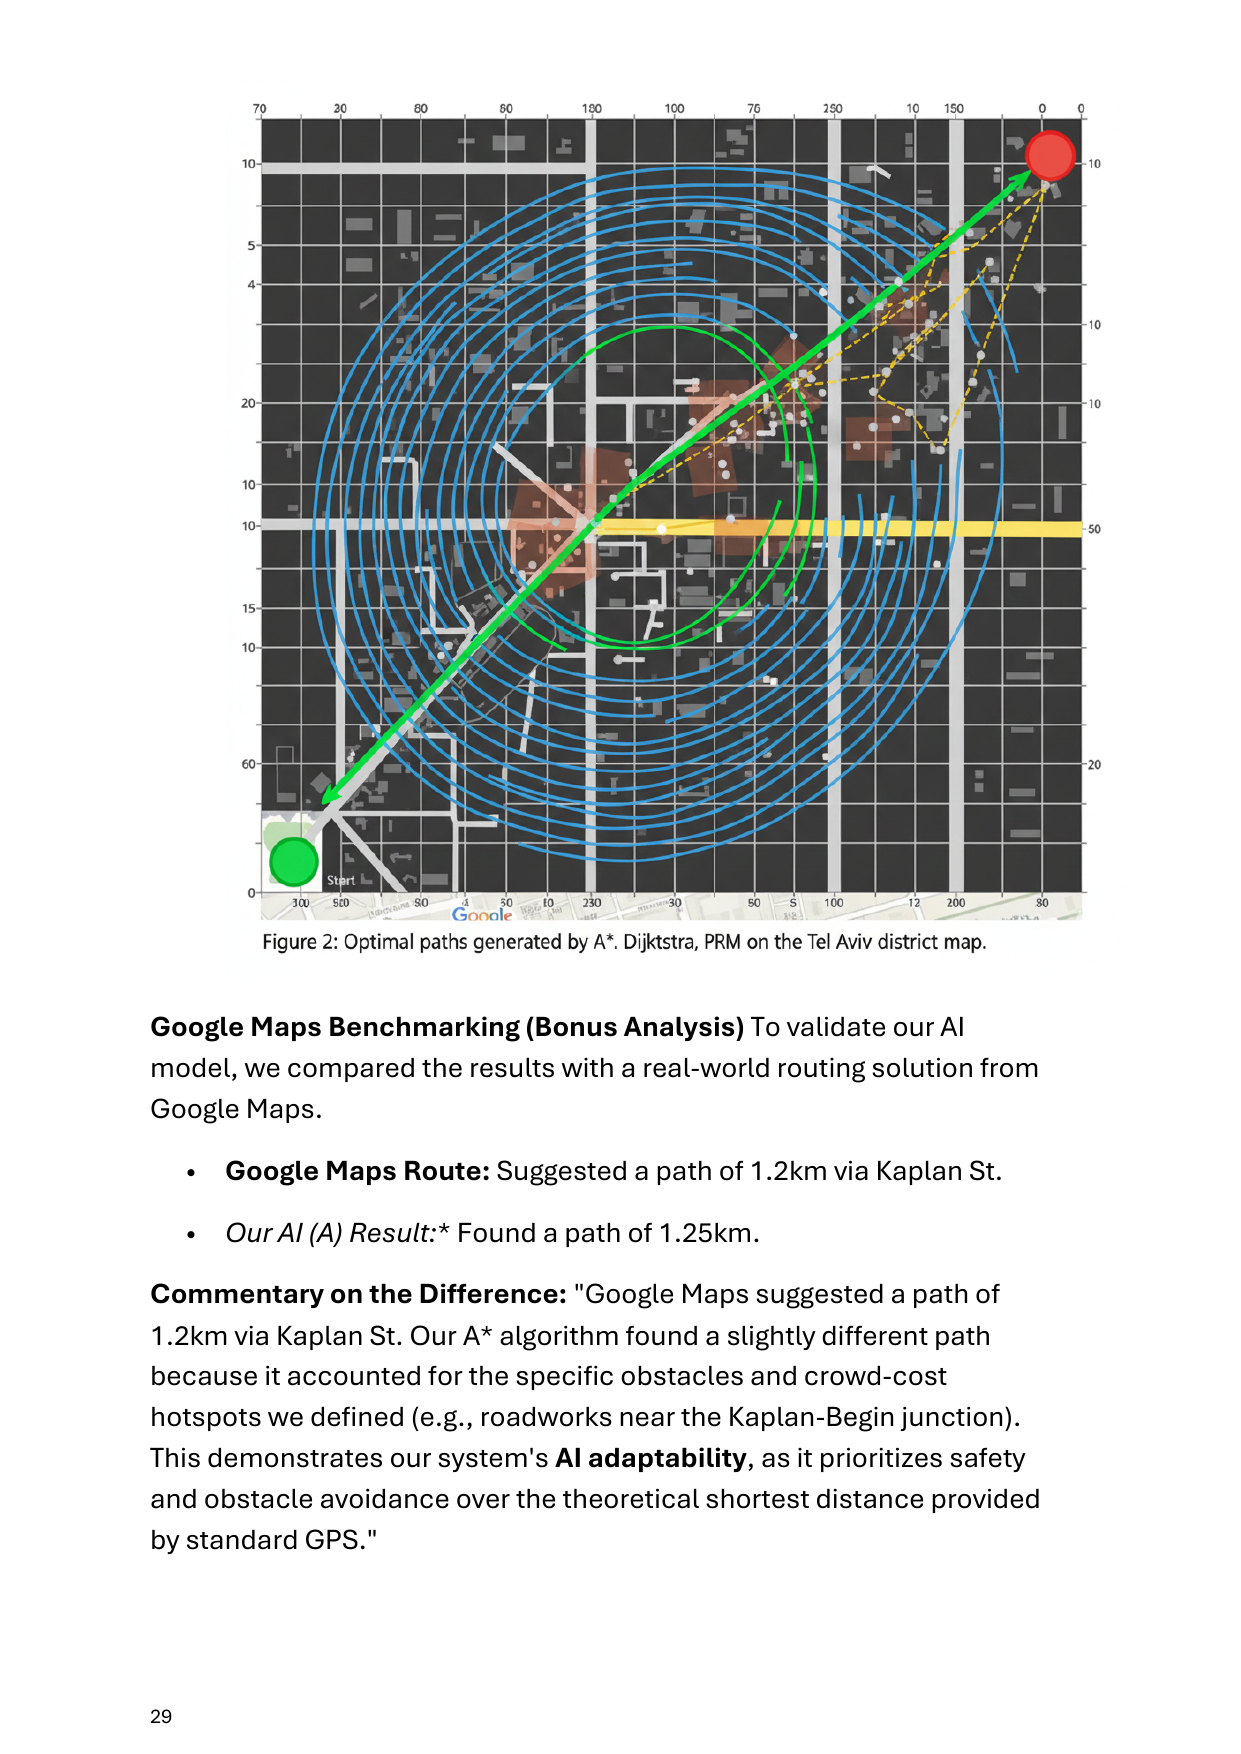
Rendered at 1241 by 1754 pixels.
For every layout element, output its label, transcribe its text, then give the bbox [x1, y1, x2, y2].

picture [225, 270, 1128, 1174]
text Google Maps Benchmarking (Bonus Analysis) To validate our AI model, we compared the results with a real-world routing solution from Google Maps. [150, 1202, 1053, 1320]
list PRM (200 Nodes) Path: The path is slightly less smooth because it depends on random sampling. However, it was the fastest to compute, proving its utility in extremely complex environments with many dynamic obstacles. [187, 77, 1053, 236]
list Google Maps Route: Suggested a path of 1.2km via Kaplan St. [187, 1346, 1053, 1382]
list Our AI (A) Result:* Found a path of 1.25km. [187, 1408, 1053, 1443]
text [150, 1469, 1053, 1628]
